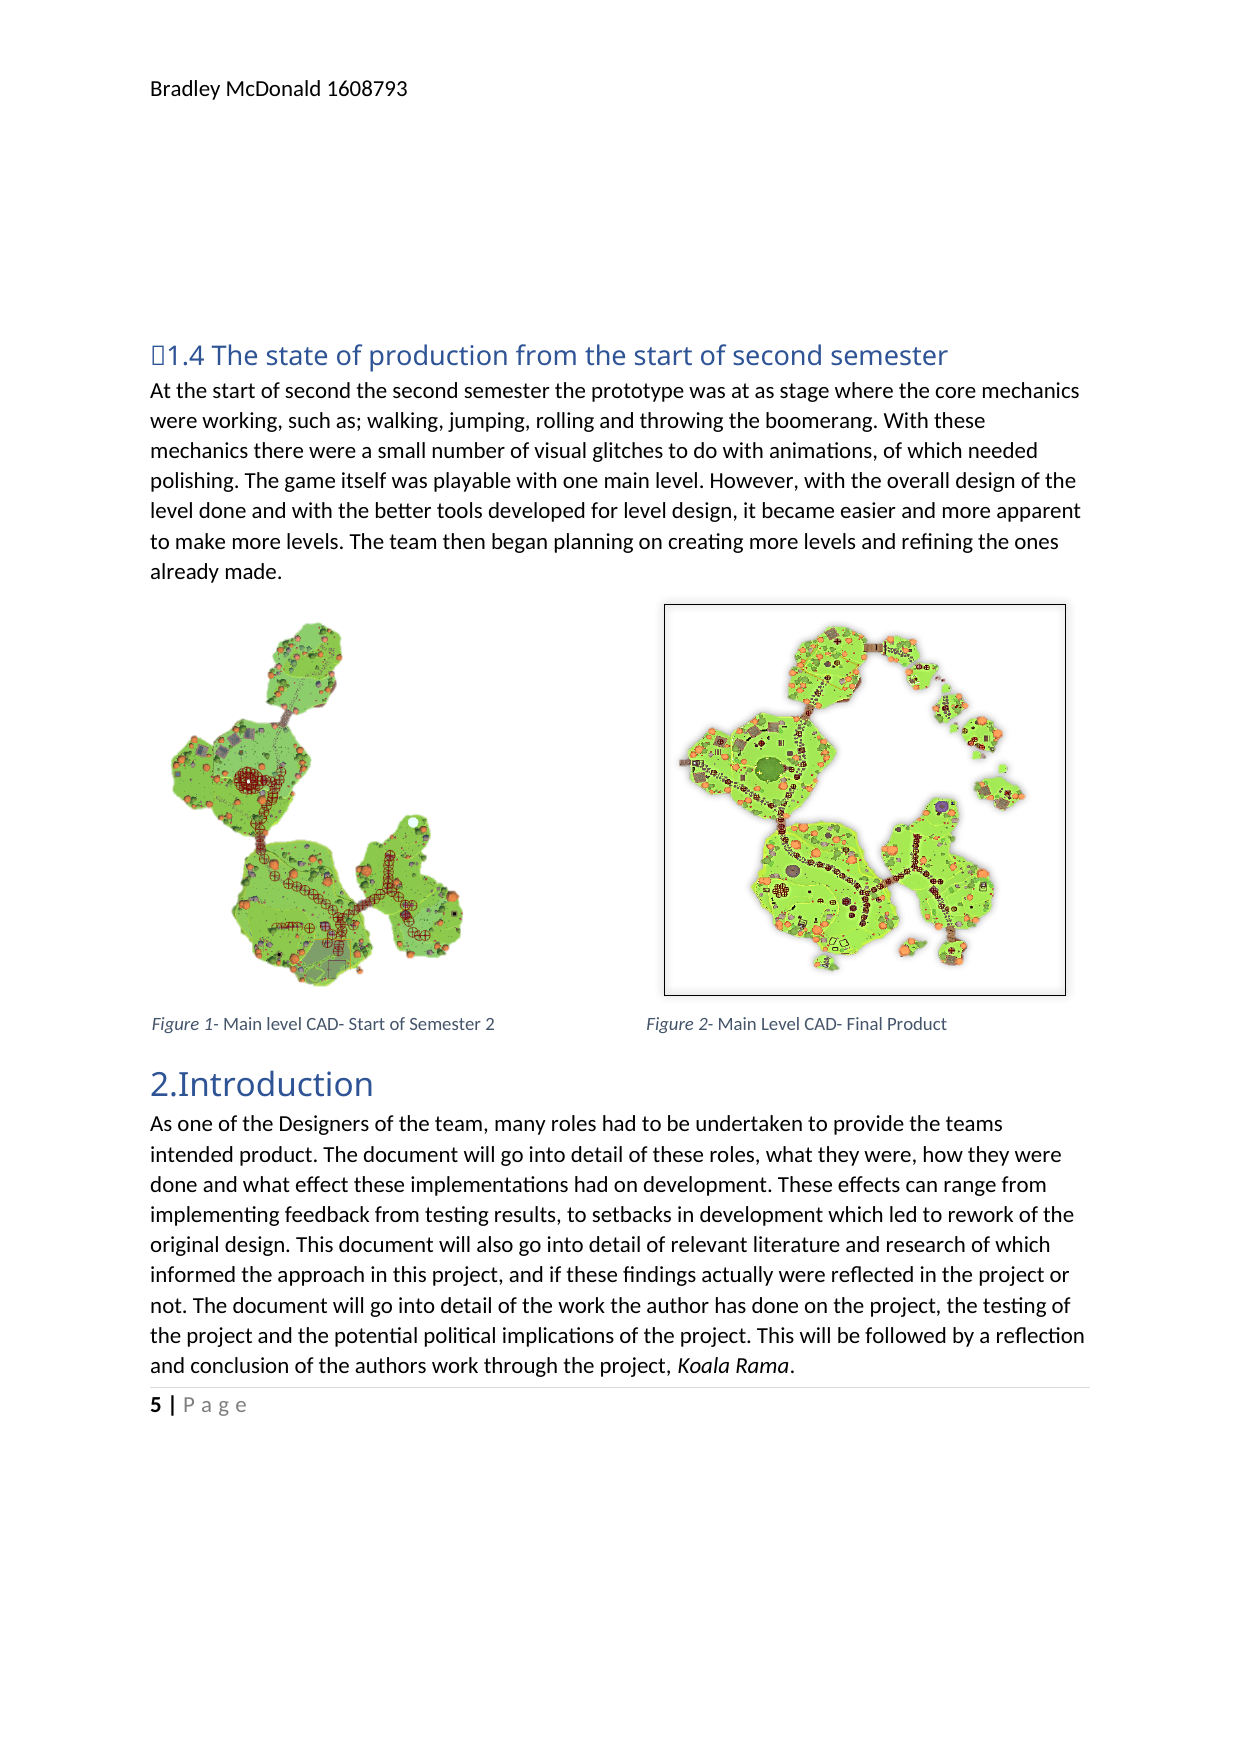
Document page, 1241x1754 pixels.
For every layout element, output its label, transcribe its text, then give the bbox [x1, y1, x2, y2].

subtitle 1.4 The state of production from the start of second semester [150, 336, 1090, 373]
text At the start of second the second semester the prototype was at as stage where the core mechanics were working, such as; walking, jumping, rolling and throwing the boomerang. With these mechanics there were a small number of visual glitches to do with animations, of which needed polishing. The game itself was playable with one main level. However, with the overall design of the level done and with the better tools developed for level design, it became easier and more apparent to make more levels. The team then began planning on creating more levels and refining the ones already made. [150, 376, 1090, 585]
subtitle 2.Introduction [150, 1004, 1090, 1106]
picture [665, 605, 1065, 995]
text As one of the Designers of the team, many roles had to be undertaken to provide the teams intended product. The document will go into detail of these roles, what they were, how they were done and what effect these implementations had on development. These effects can range from implementing feedback from testing results, to setbacks in development which led to rework of the original design. This document will also go into detail of relevant literature and research of which informed the approach in this project, and if these findings actually were reflected in the project or not. The document will go into detail of the work the author has done on the project, the testing of the project and the potential political implications of the project. This will be followed by a reflection and conclusion of the authors work through the project, Koala Rama. [150, 1109, 1090, 1379]
picture [156, 606, 472, 995]
